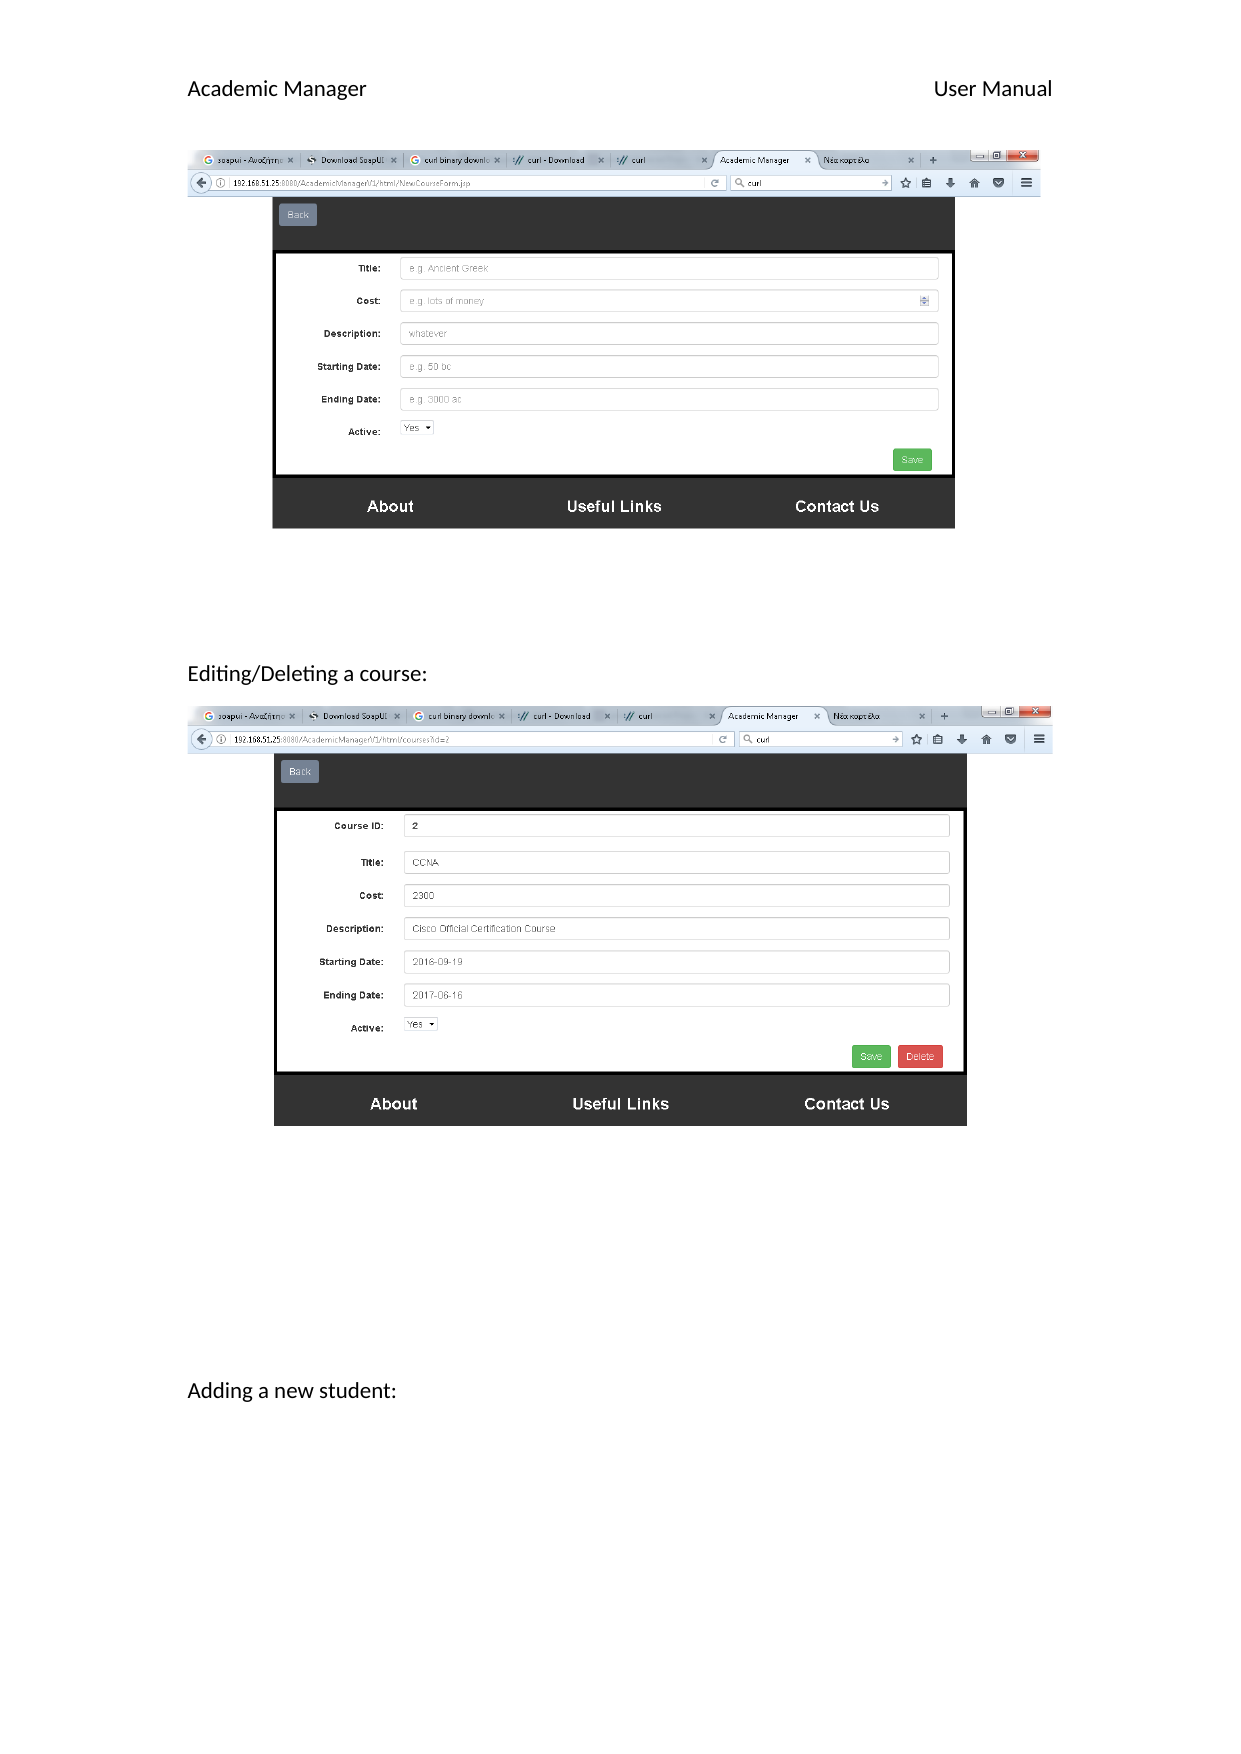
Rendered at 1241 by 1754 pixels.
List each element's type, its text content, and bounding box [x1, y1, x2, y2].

picture [187, 150, 1052, 547]
text Editing/Deleting a course: [187, 659, 1053, 687]
text Adding a new student: [187, 1376, 1053, 1404]
picture [187, 706, 1053, 1138]
